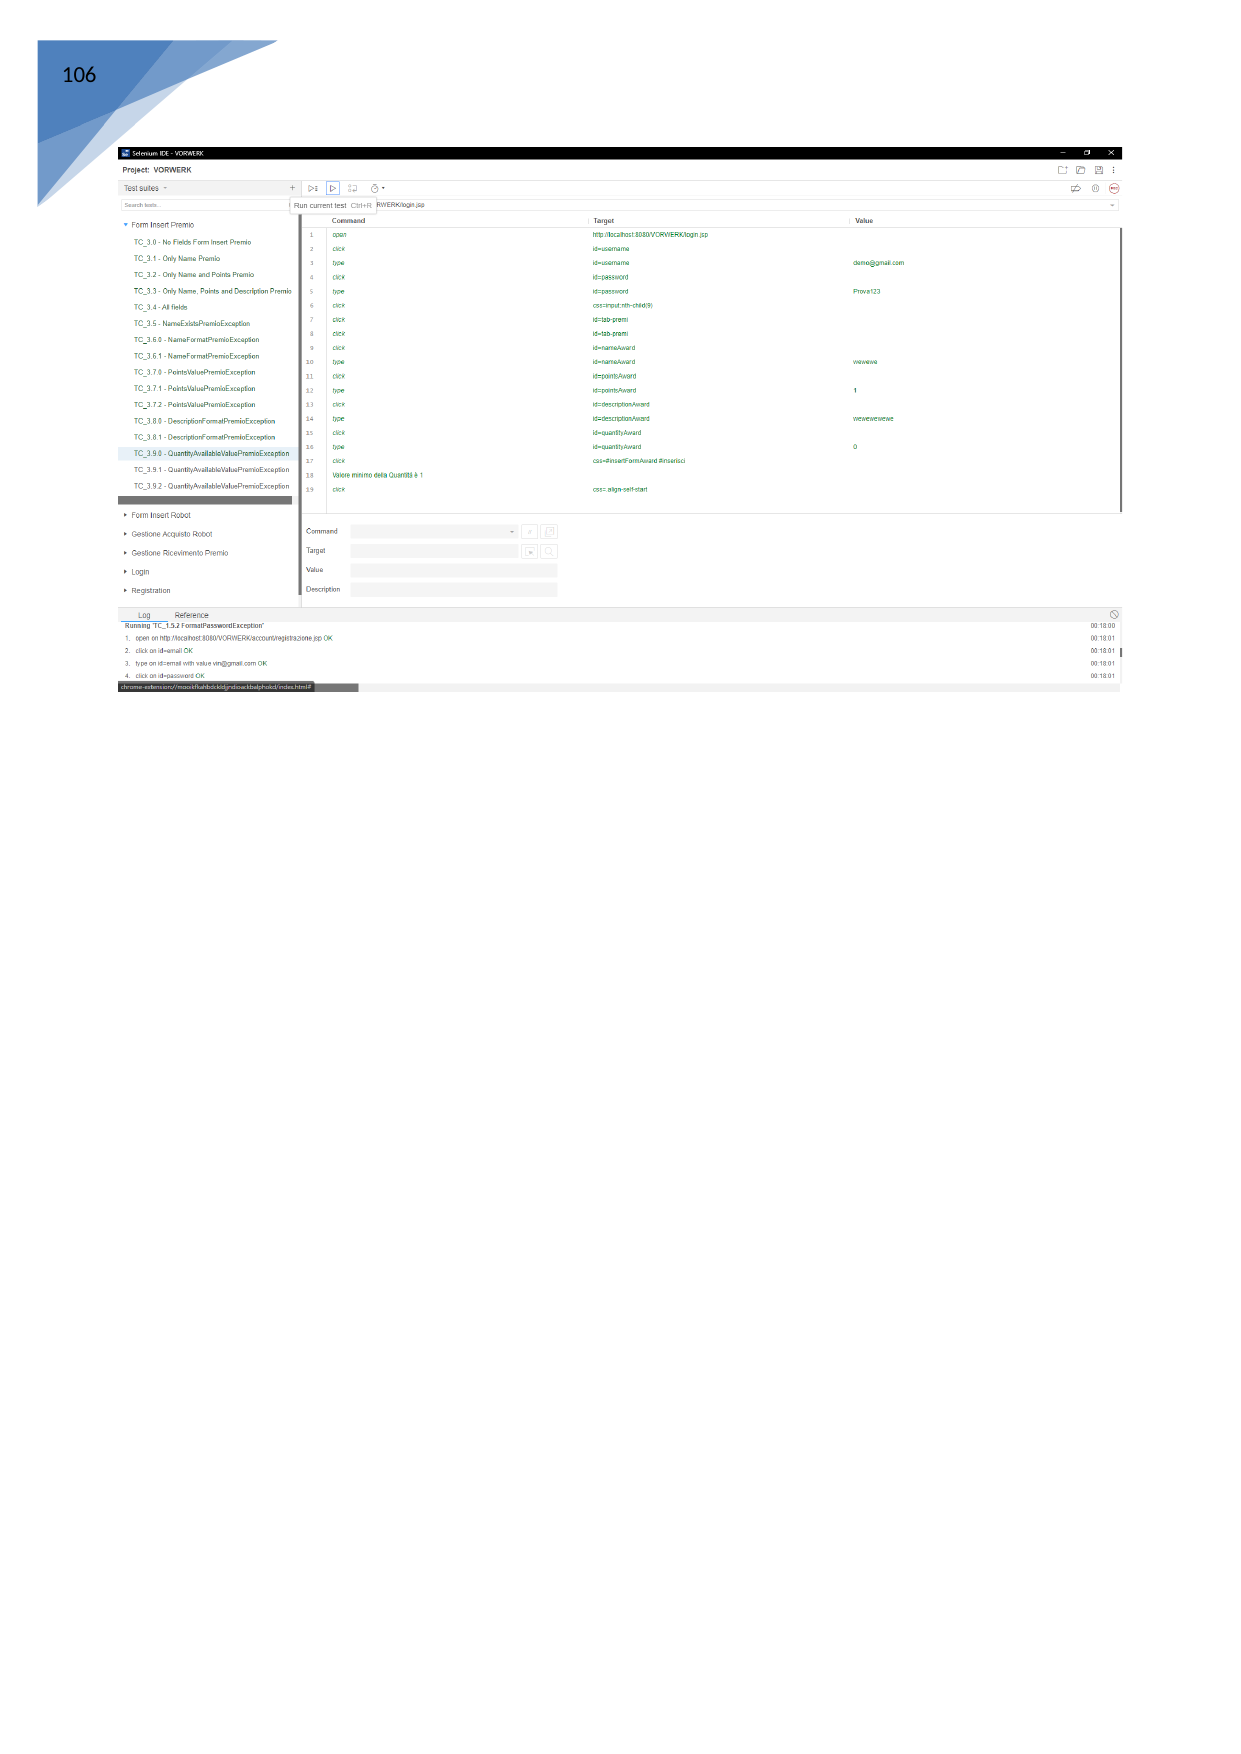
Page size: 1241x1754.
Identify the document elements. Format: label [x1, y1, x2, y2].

picture [37, 40, 1123, 692]
